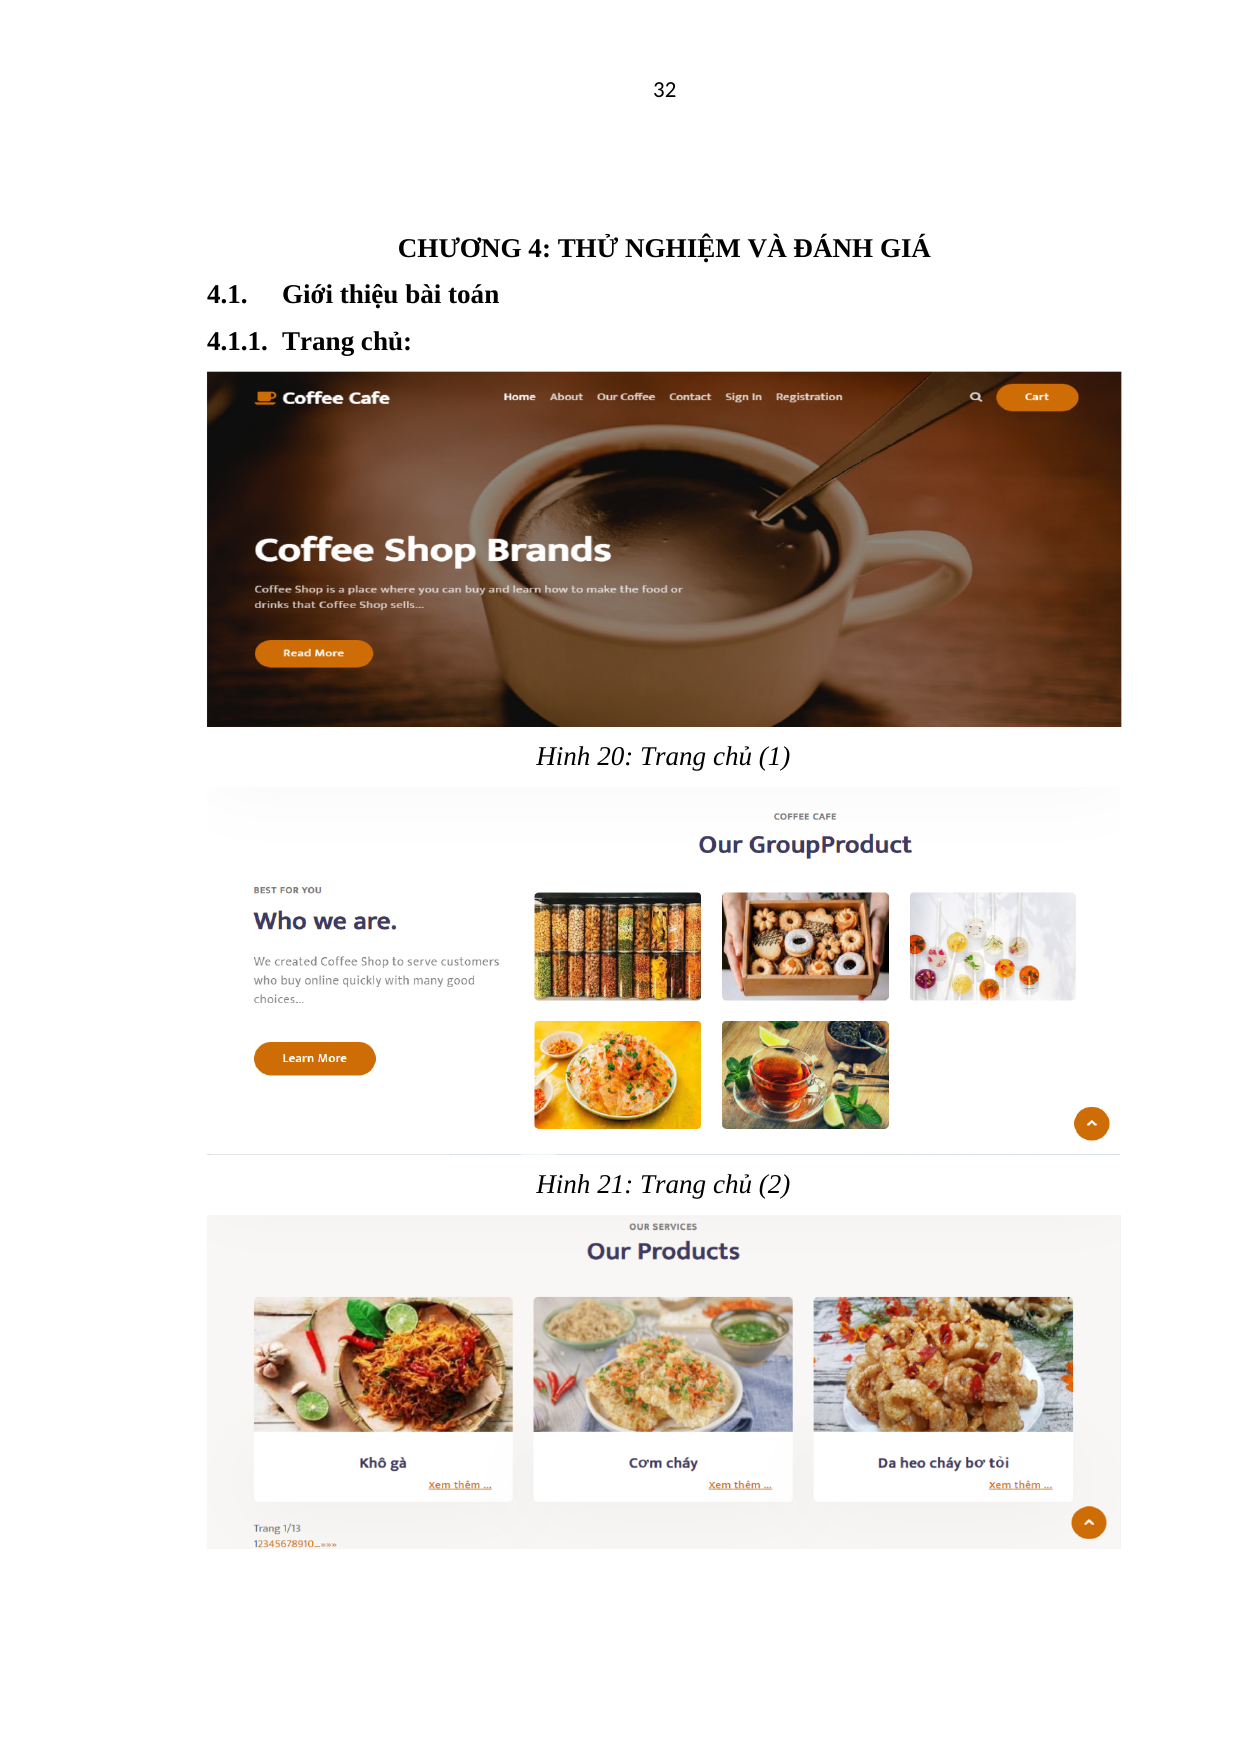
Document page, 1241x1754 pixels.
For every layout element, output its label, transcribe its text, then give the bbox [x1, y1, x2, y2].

list Trang chủ: [207, 325, 1122, 356]
picture [206, 371, 1122, 727]
picture [206, 1215, 1121, 1549]
subtitle Giới thiệu bài toán [207, 278, 1122, 309]
list Hinh 21: Trang chủ (2) [207, 1168, 1122, 1199]
picture [206, 787, 1121, 1155]
subtitle CHƯƠNG 4: THỬ NGHIỆM VÀ ĐÁNH GIÁ [207, 232, 1122, 263]
list Hinh 20: Trang chủ (1) [207, 740, 1122, 772]
